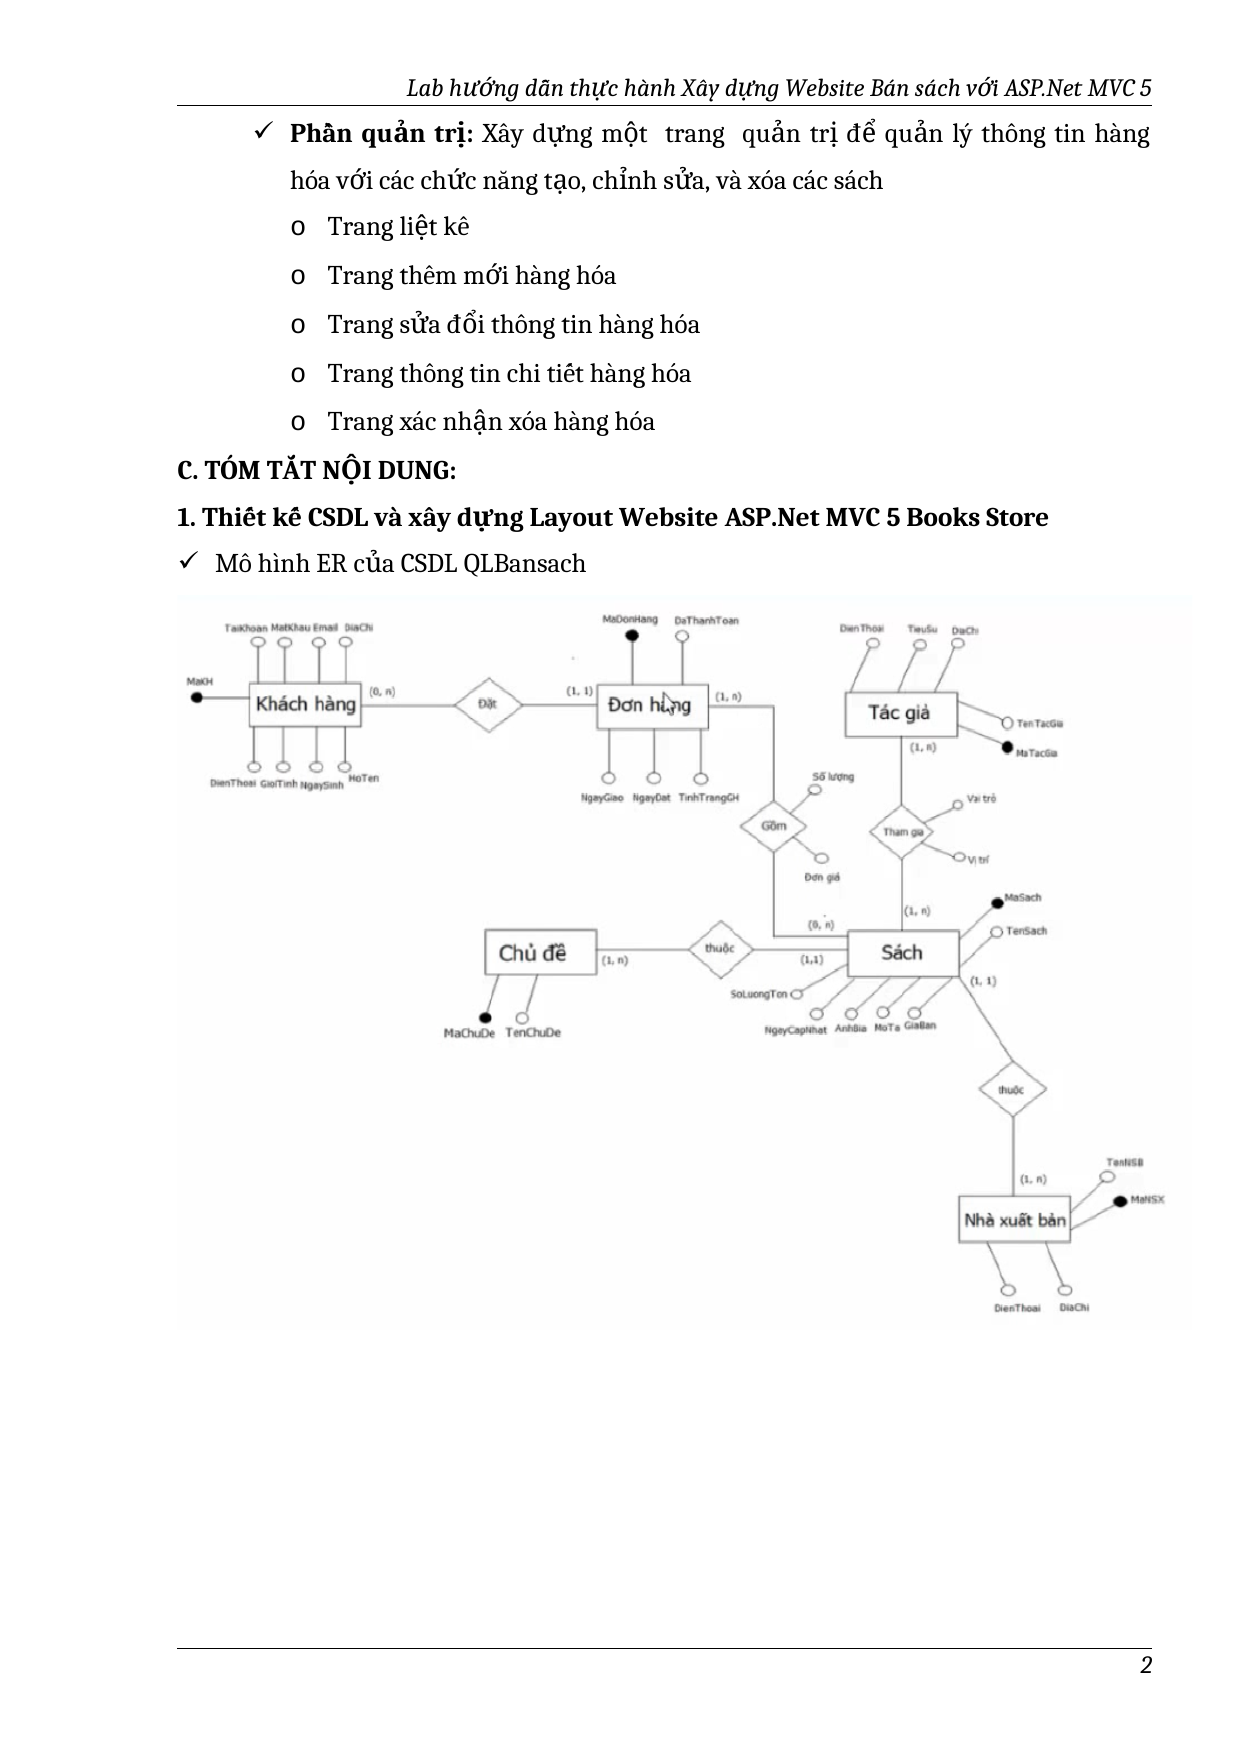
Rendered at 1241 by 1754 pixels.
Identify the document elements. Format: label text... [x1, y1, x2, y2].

list Trang thông tin chi tiết hàng hóa [290, 358, 1152, 390]
list Trang sửa đổi thông tin hàng hóa [290, 309, 1152, 341]
list Trang xác nhận xóa hàng hóa [290, 406, 1152, 439]
text 1. Thiết kế CSDL và xây dựng Layout Website ASP.Net MVC 5 Books Store [177, 502, 1152, 533]
text C. TÓM TẮT NỘI DUNG: [177, 455, 1152, 486]
list Mô hình ER của CSDL QLBansach [177, 548, 1152, 580]
list Phần quản trị: Xây dựng một trang quản trị để quản lý thông tin hàng hóa với các chức năng tạo, chỉnh sửa, và xóa các sách [252, 118, 1152, 196]
list Trang liệt kê [290, 211, 1152, 244]
list Trang thêm mới hàng hóa [290, 260, 1152, 293]
